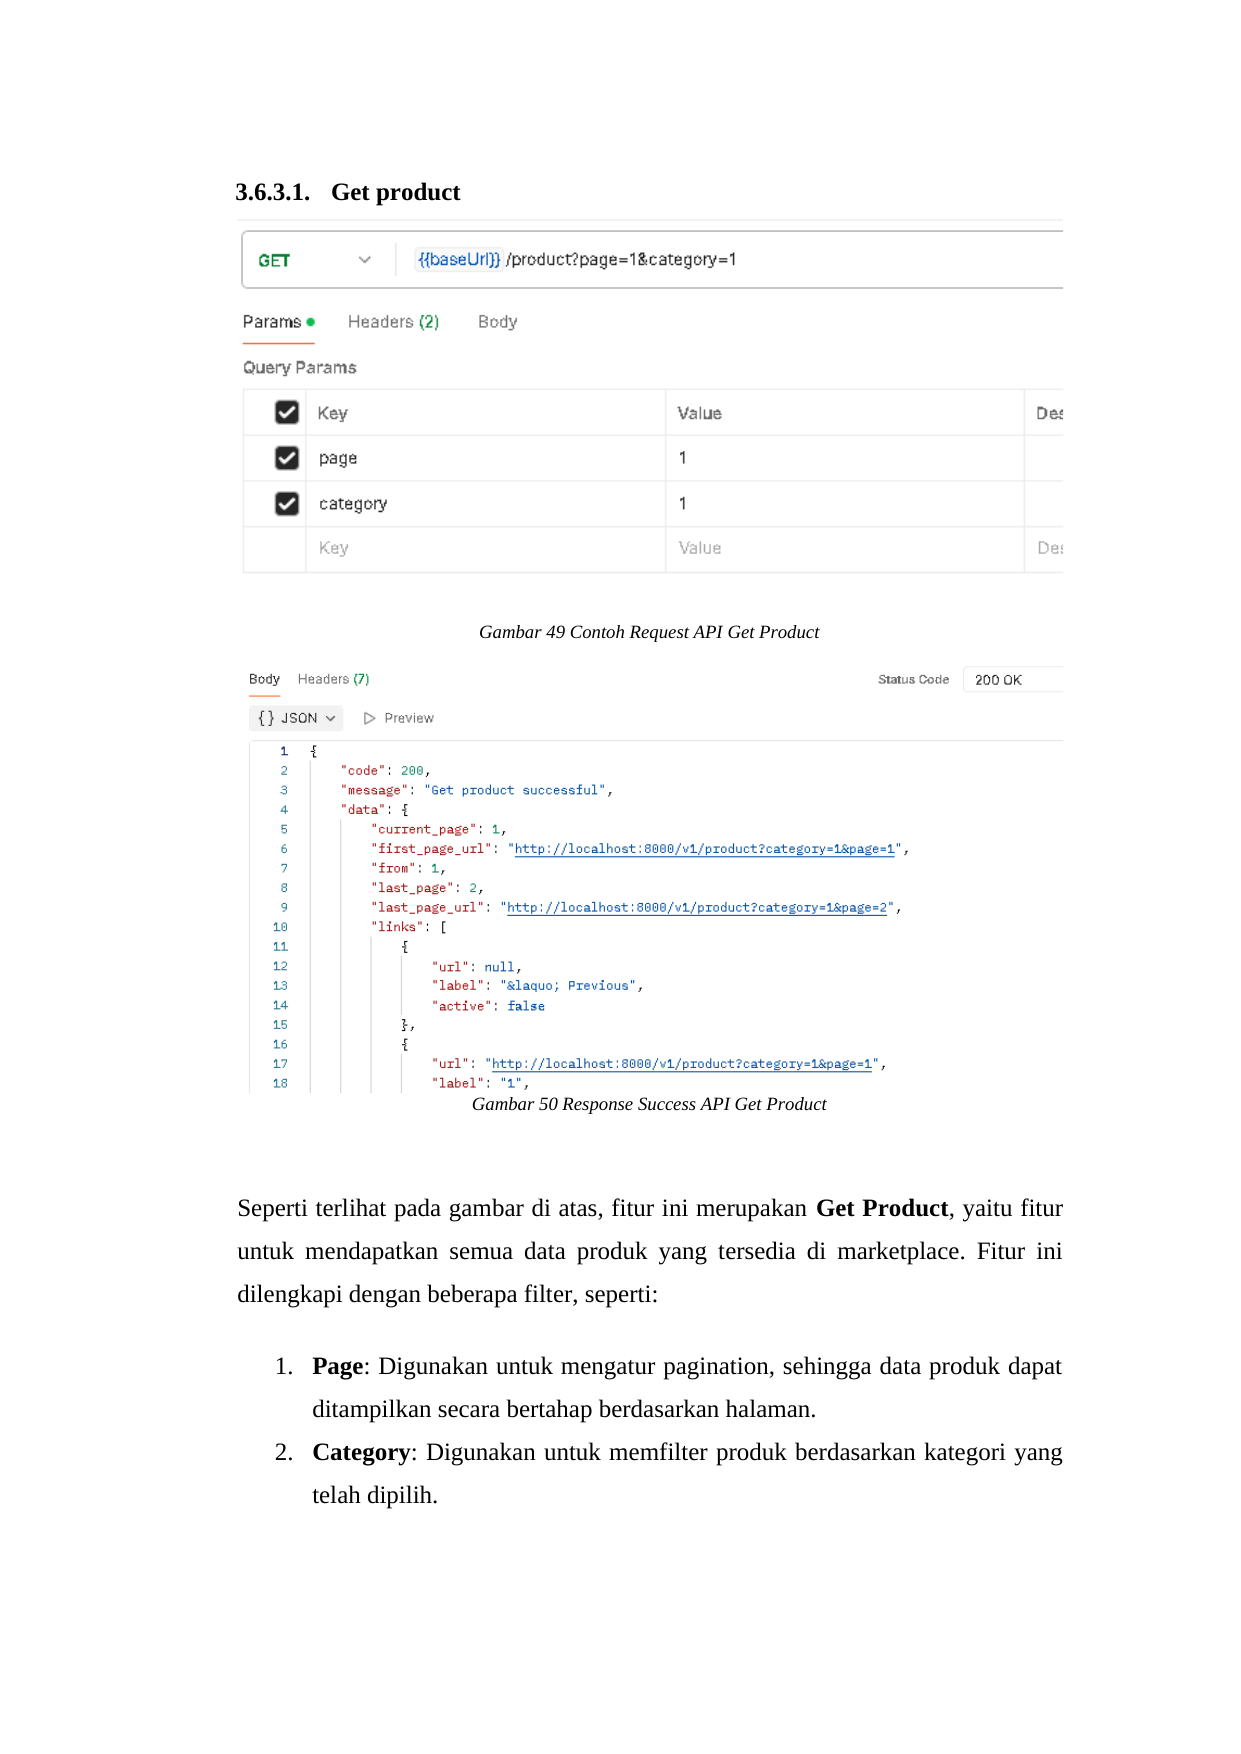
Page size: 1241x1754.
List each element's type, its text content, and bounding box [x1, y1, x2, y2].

text Gambar 50 Response Success API Get Product [237, 1093, 1063, 1114]
picture [237, 663, 1064, 1093]
list Page: Digunakan untuk mengatur pagination, sehingga data produk dapat ditampilkan secara bertahap berdasarkan halaman. [274, 1351, 1063, 1423]
text Seperti terlihat pada gambar di atas, fitur ini merupakan Get Product, yaitu fitur untuk mendapatkan semua data produk yang tersedia di marketplace. Fitur ini dilengkapi dengan beberapa filter, seperti: [237, 1193, 1063, 1308]
subtitle Get product [235, 177, 1063, 206]
text Gambar 49 Contoh Request API Get Product [237, 622, 1063, 643]
picture [237, 208, 1064, 622]
list Category: Digunakan untuk memfilter produk berdasarkan kategori yang telah dipilih. [274, 1437, 1063, 1509]
